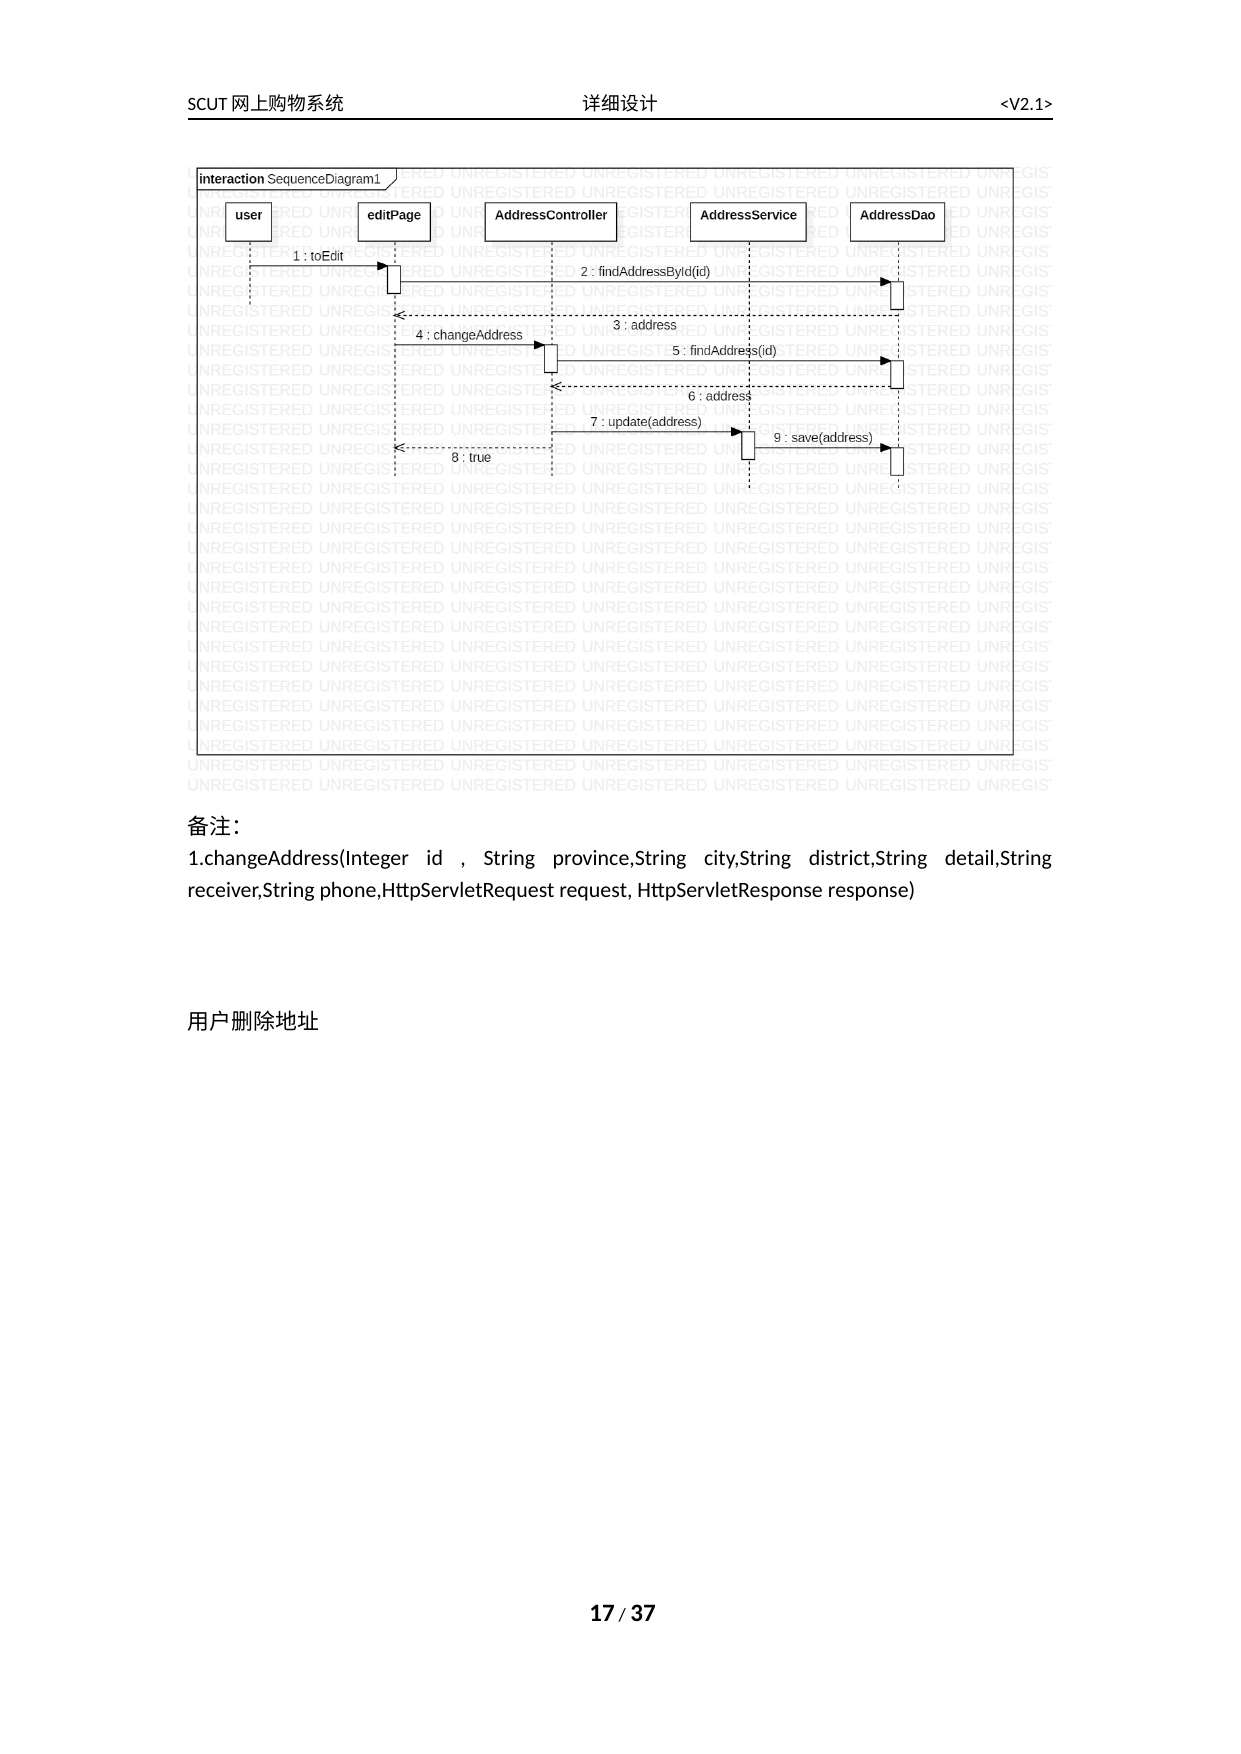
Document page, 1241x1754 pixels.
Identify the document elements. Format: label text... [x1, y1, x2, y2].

list 备注： [187, 808, 1053, 841]
picture [187, 158, 1052, 794]
list 用户删除地址 [187, 938, 1053, 1036]
list 1.changeAddress(Integer id , String province,String city,String district,String detail,String receiver,String phone,HttpServletRequest request, HttpServletResponse response) [187, 841, 1053, 938]
